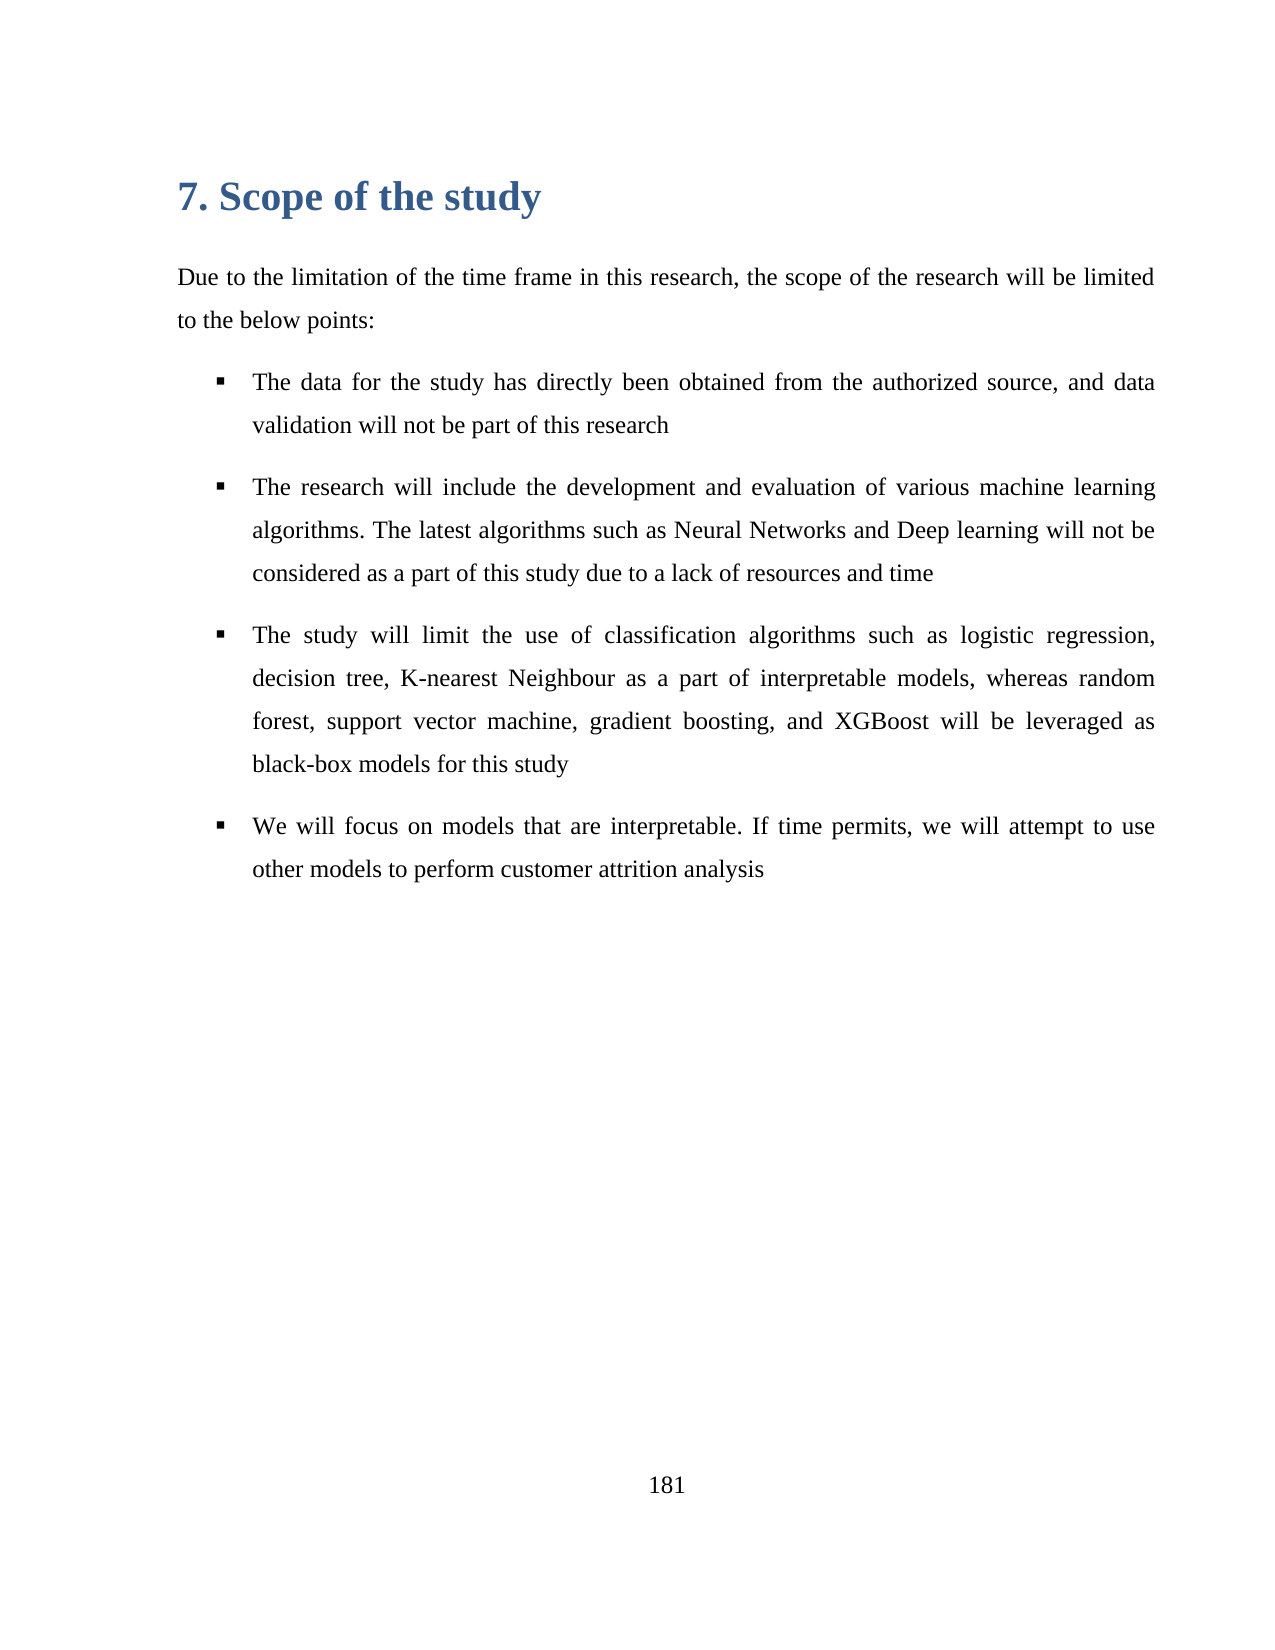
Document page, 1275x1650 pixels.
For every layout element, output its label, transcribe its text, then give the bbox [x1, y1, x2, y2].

list We will focus on models that are interpretable. If time permits, we will attempt to use other models to perform customer attrition analysis [214, 811, 1156, 883]
list The research will include the development and evaluation of various machine learning algorithms. The latest algorithms such as Neural Networks and Deep learning will not be considered as a part of this study due to a lack of resources and time [214, 472, 1156, 587]
list The data for the study has directly been obtained from the authorized source, and data validation will not be part of this research [214, 367, 1156, 439]
subtitle 7. Scope of the study [177, 171, 1156, 219]
list The study will limit the use of classification algorithms such as logistic regression, decision tree, K-nearest Neighbour as a part of interpretable models, whereas random forest, support vector machine, gradient boosting, and XGBoost will be leveraged as black-box models for this study [214, 620, 1156, 778]
text Due to the limitation of the time frame in this research, the scope of the research will be limited to the below points: [177, 262, 1156, 334]
